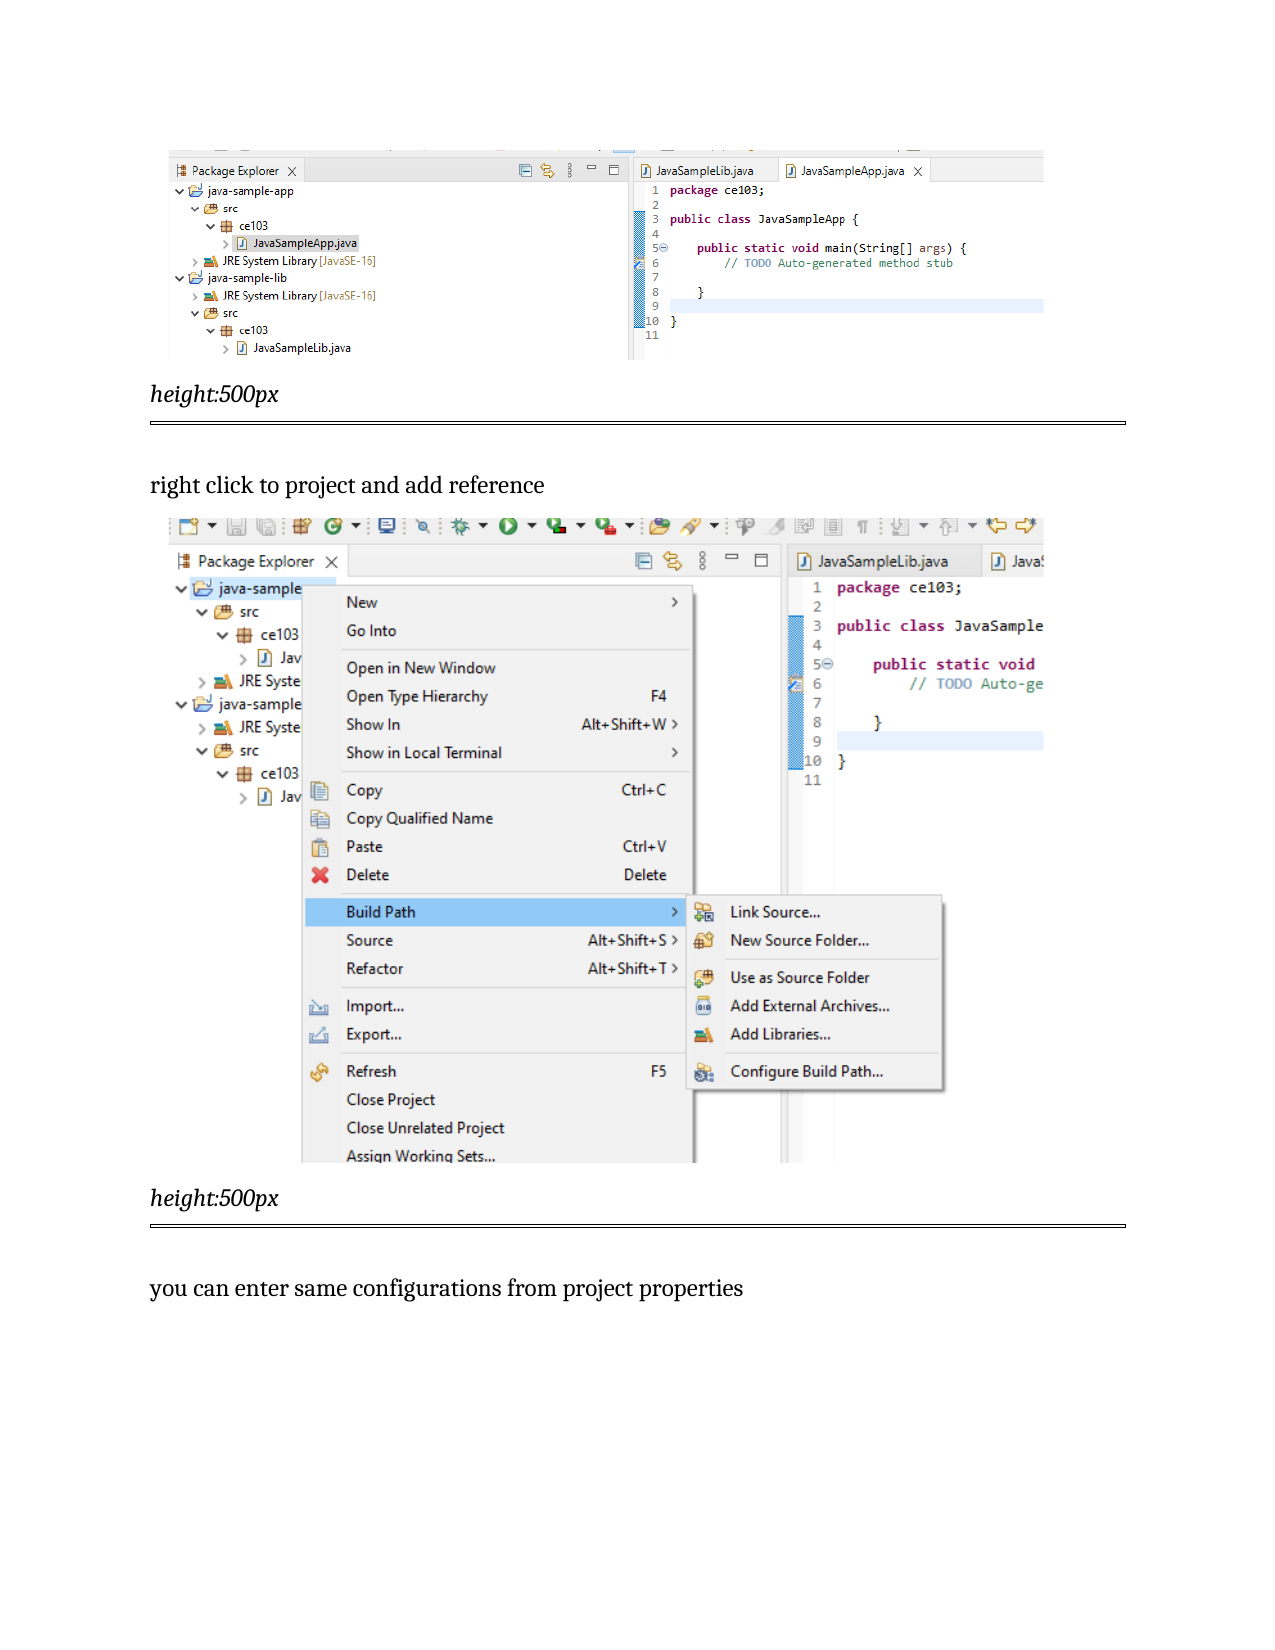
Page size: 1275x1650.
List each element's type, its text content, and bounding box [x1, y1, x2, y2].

text height:500px [150, 380, 1125, 409]
text right click to project and add reference [150, 471, 1125, 500]
picture [168, 518, 1044, 1163]
text you can enter same configurations from project properties [150, 1274, 1125, 1303]
text height:500px [150, 1183, 1125, 1212]
picture [168, 150, 1044, 360]
